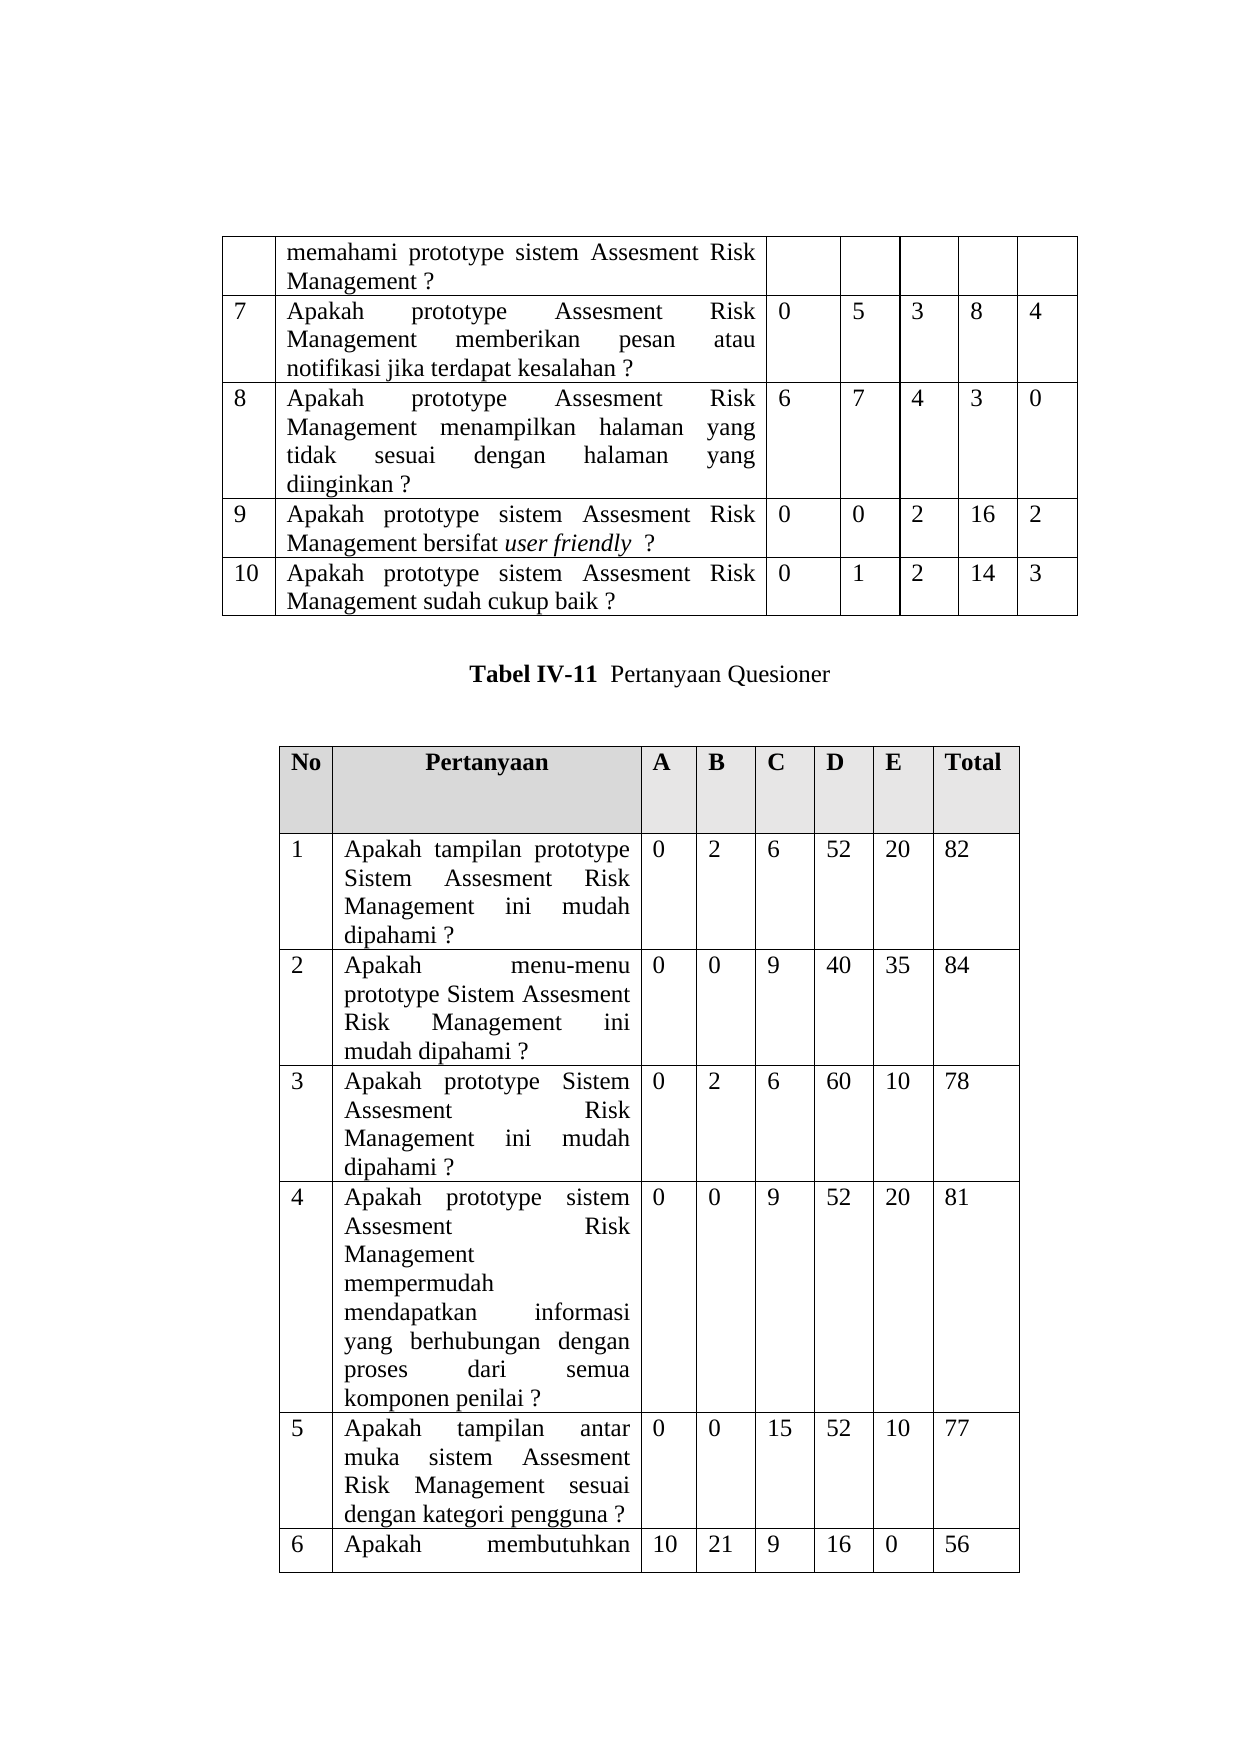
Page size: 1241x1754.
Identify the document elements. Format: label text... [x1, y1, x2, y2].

table_header D [815, 747, 873, 833]
table_cell 10 [642, 1529, 696, 1572]
table_cell 14 [959, 558, 1017, 615]
table_cell Apakah prototype sistem Assesment Risk Management sudah cukup baik ? [276, 558, 766, 615]
table_cell Apakah prototype Assesment Risk Management menampilkan halaman yang tidak sesuai dengan halaman yang diinginkan ? [276, 383, 766, 498]
table_cell 0 [841, 499, 899, 557]
table_cell Apakah prototype Sistem Assesment Risk Management ini mudah dipahami ? [333, 1066, 641, 1181]
table_header E [874, 747, 933, 833]
table_cell 82 [934, 834, 1019, 949]
table_cell 6 [756, 834, 814, 949]
table_cell 0 [767, 499, 840, 557]
table_cell 52 [815, 834, 873, 949]
table_cell 78 [934, 1066, 1019, 1181]
table_cell 6 [767, 383, 840, 498]
table_cell 0 [767, 296, 840, 382]
table_cell 2 [767, 237, 840, 295]
table_cell 10 [223, 558, 275, 615]
table_cell 2 [901, 558, 958, 615]
table_cell 16 [959, 499, 1017, 557]
table_header Total [934, 747, 1019, 833]
table_cell 0 [642, 834, 696, 949]
table_cell 9 [223, 499, 275, 557]
table_cell 10 [874, 1413, 933, 1528]
table_cell 5 [280, 1413, 332, 1528]
table_cell 7 [841, 383, 899, 498]
table_cell 16 [815, 1529, 873, 1572]
table_cell 15 [756, 1413, 814, 1528]
table_cell 40 [815, 950, 873, 1065]
table_cell 21 [697, 1529, 755, 1572]
table_cell 3 [959, 383, 1017, 498]
table_cell 9 [756, 950, 814, 1065]
table_cell 0 [874, 1529, 933, 1572]
table_cell 1 [280, 834, 332, 949]
table_cell Apakah prototype sistem Assesment Risk Management bersifat user friendly ? [276, 499, 766, 557]
table_cell 0 [1018, 237, 1077, 295]
table_header Pertanyaan [333, 747, 641, 833]
table_cell Apakah menu-menu prototype Sistem Assesment Risk Management ini mudah dipahami ? [333, 950, 641, 1065]
table_cell 5 [841, 296, 899, 382]
table_cell 52 [815, 1182, 873, 1412]
table_cell 0 [642, 950, 696, 1065]
table_cell 0 [697, 950, 755, 1065]
table_cell 77 [934, 1413, 1019, 1528]
table_cell 0 [697, 1413, 755, 1528]
table_cell 1 [841, 558, 899, 615]
table_cell 9 [756, 1529, 814, 1572]
table_header No [280, 747, 332, 833]
table_cell 7 [841, 237, 899, 295]
table_cell 0 [642, 1413, 696, 1528]
table_header B [697, 747, 755, 833]
table_cell 3 [1018, 558, 1077, 615]
table_header A [642, 747, 696, 833]
table_cell 0 [642, 1066, 696, 1181]
table_cell 60 [815, 1066, 873, 1181]
table_cell 8 [223, 383, 275, 498]
table_cell 4 [1018, 296, 1077, 382]
table_cell 3 [901, 296, 958, 382]
table_cell 84 [934, 950, 1019, 1065]
table_cell 6 [223, 237, 275, 295]
table_cell Apakah prototype sistem Assesment Risk Management mempermudah mendapatkan informasi yang berhubungan dengan proses dari semua komponen penilai ? [333, 1182, 641, 1412]
table_cell 2 [697, 1066, 755, 1181]
table_cell 56 [934, 1529, 1019, 1572]
table_cell 20 [874, 834, 933, 949]
table_cell 8 [959, 237, 1017, 295]
table_cell 4 [280, 1182, 332, 1412]
table_cell 3 [901, 237, 958, 295]
table_cell 8 [959, 296, 1017, 382]
table_cell 9 [756, 1182, 814, 1412]
table_cell Apakah tampilan prototype Sistem Assesment Risk Management ini mudah dipahami ? [333, 834, 641, 949]
table_cell 2 [697, 834, 755, 949]
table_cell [276, 237, 766, 295]
table_cell 0 [1018, 383, 1077, 498]
table_cell 4 [901, 383, 958, 498]
table_cell 6 [756, 1066, 814, 1181]
table_cell 2 [1018, 499, 1077, 557]
table_cell Apakah tampilan antar muka sistem Assesment Risk Management sesuai dengan kategori pengguna ? [333, 1413, 641, 1528]
table_cell 3 [280, 1066, 332, 1181]
table_cell 6 [280, 1529, 332, 1572]
table_cell 35 [874, 950, 933, 1065]
table_cell 0 [642, 1182, 696, 1412]
table_cell 0 [697, 1182, 755, 1412]
table_cell 52 [815, 1413, 873, 1528]
table_header C [756, 747, 814, 833]
table_cell 2 [901, 499, 958, 557]
table_cell 7 [223, 296, 275, 382]
table_cell 81 [934, 1182, 1019, 1412]
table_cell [333, 1529, 641, 1572]
table_cell Apakah prototype Assesment Risk Management memberikan pesan atau notifikasi jika terdapat kesalahan ? [276, 296, 766, 382]
table_cell 2 [280, 950, 332, 1065]
table_cell 0 [767, 558, 840, 615]
table_cell 20 [874, 1182, 933, 1412]
table_cell 10 [874, 1066, 933, 1181]
